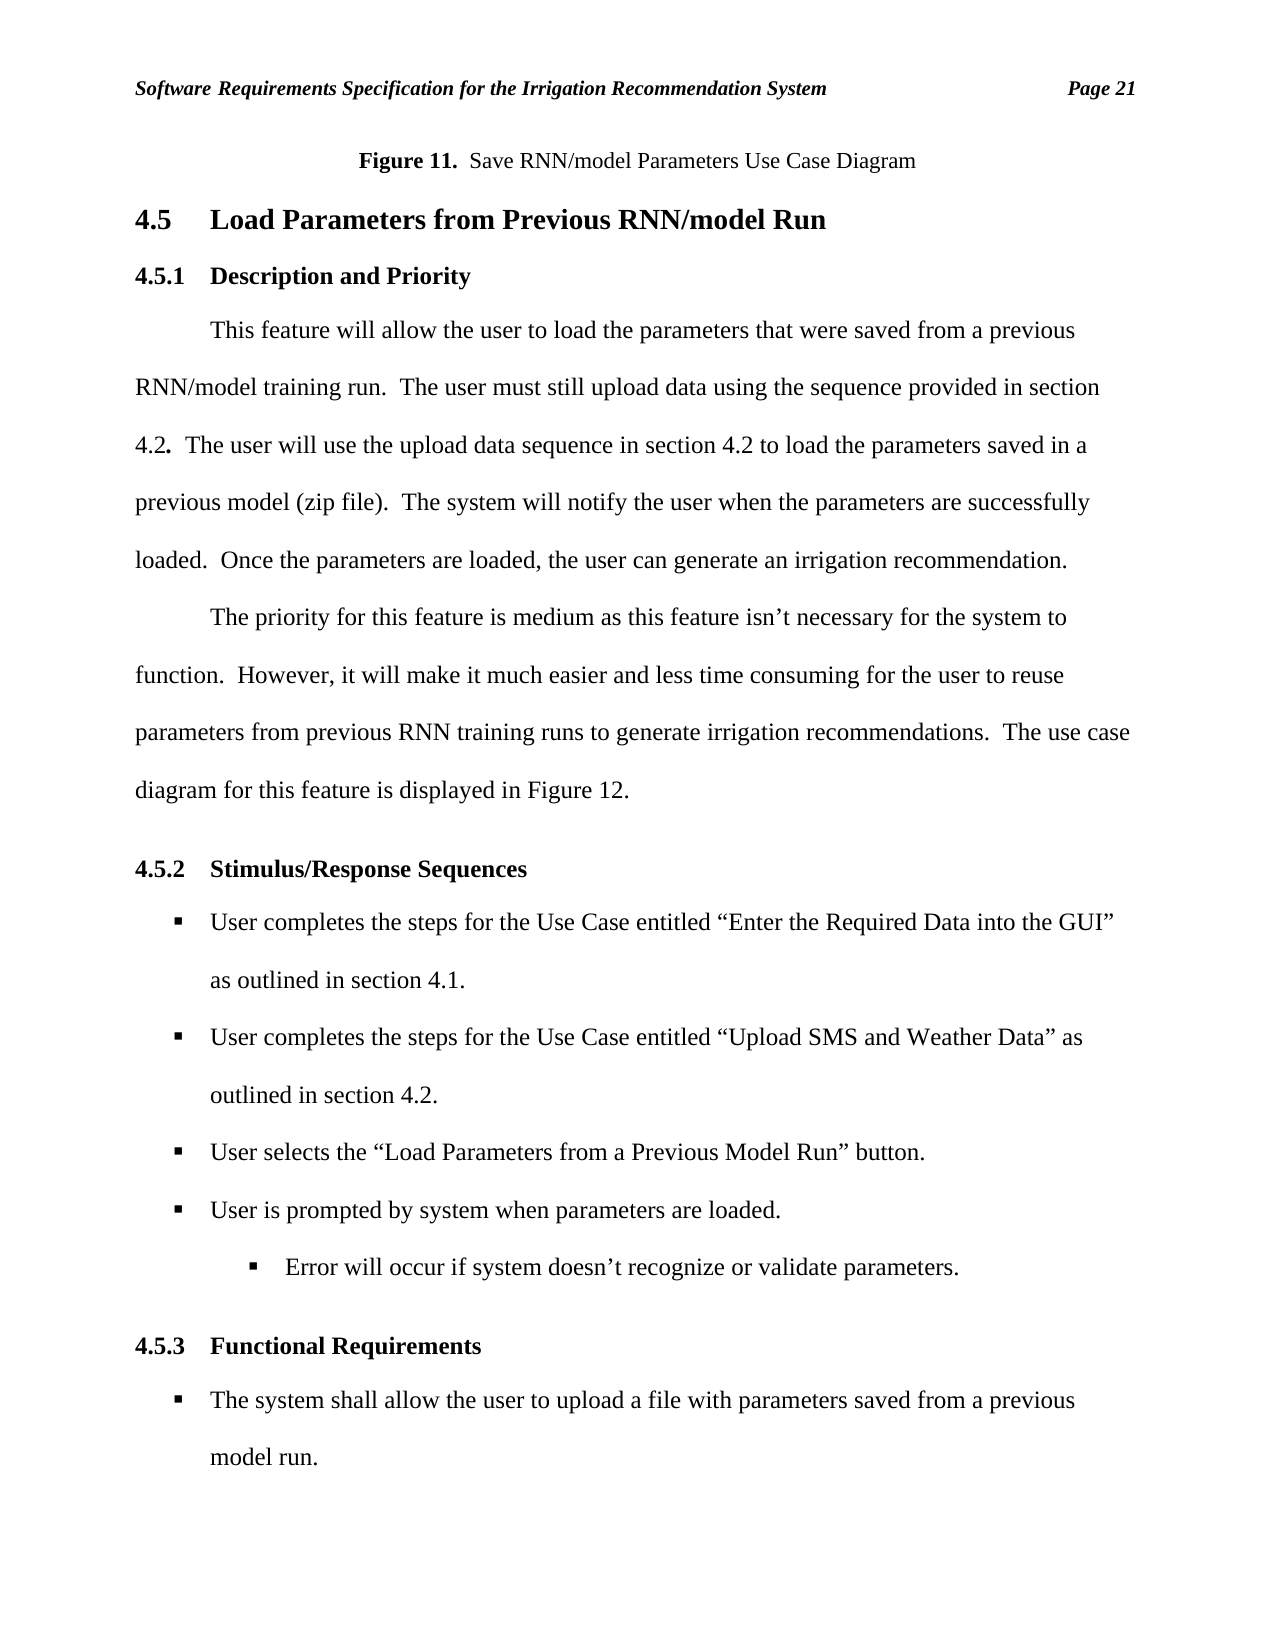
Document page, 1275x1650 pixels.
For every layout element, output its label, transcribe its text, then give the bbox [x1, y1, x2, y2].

list User is prompted by system when parameters are loaded. [172, 1195, 1140, 1223]
subtitle Stimulus/Response Sequences [135, 857, 1140, 882]
subtitle Load Parameters from Previous RNN/model Run [135, 202, 1140, 236]
subtitle Functional Requirements [135, 1335, 1140, 1360]
list User completes the steps for the Use Case entitled “Enter the Required Data into the GUI” as outlined in section 4.1. [172, 907, 1140, 993]
text This feature will allow the user to load the parameters that were saved from a previous RNN/model training run. The user must still upload data using the sequence provided in section 4.2. The user will use the upload data sequence in section 4.2 to load the parameters saved in a previous model (zip file). The system will notify the user when the parameters are successfully loaded. Once the parameters are loaded, the user can generate an irrigation recommendation. [135, 315, 1140, 573]
subtitle Description and Priority [135, 265, 1140, 290]
subtitle Figure 11. Save RNN/model Parameters Use Case Diagram [135, 150, 1140, 173]
list User selects the “Load Parameters from a Previous Model Run” button. [172, 1137, 1140, 1166]
list The system shall allow the user to upload a file with parameters saved from a previous model run. [172, 1385, 1140, 1471]
list Error will occur if system doesn’t recognize or validate parameters. [247, 1252, 1140, 1281]
list User completes the steps for the Use Case entitled “Upload SMS and Weather Data” as outlined in section 4.2. [172, 1022, 1140, 1108]
text The priority for this feature is medium as this feature isn’t necessary for the system to function. However, it will make it much easier and less time consuming for the user to reuse parameters from previous RNN training runs to generate irrigation recommendations. The use case diagram for this feature is displayed in Figure 12. [135, 602, 1140, 803]
